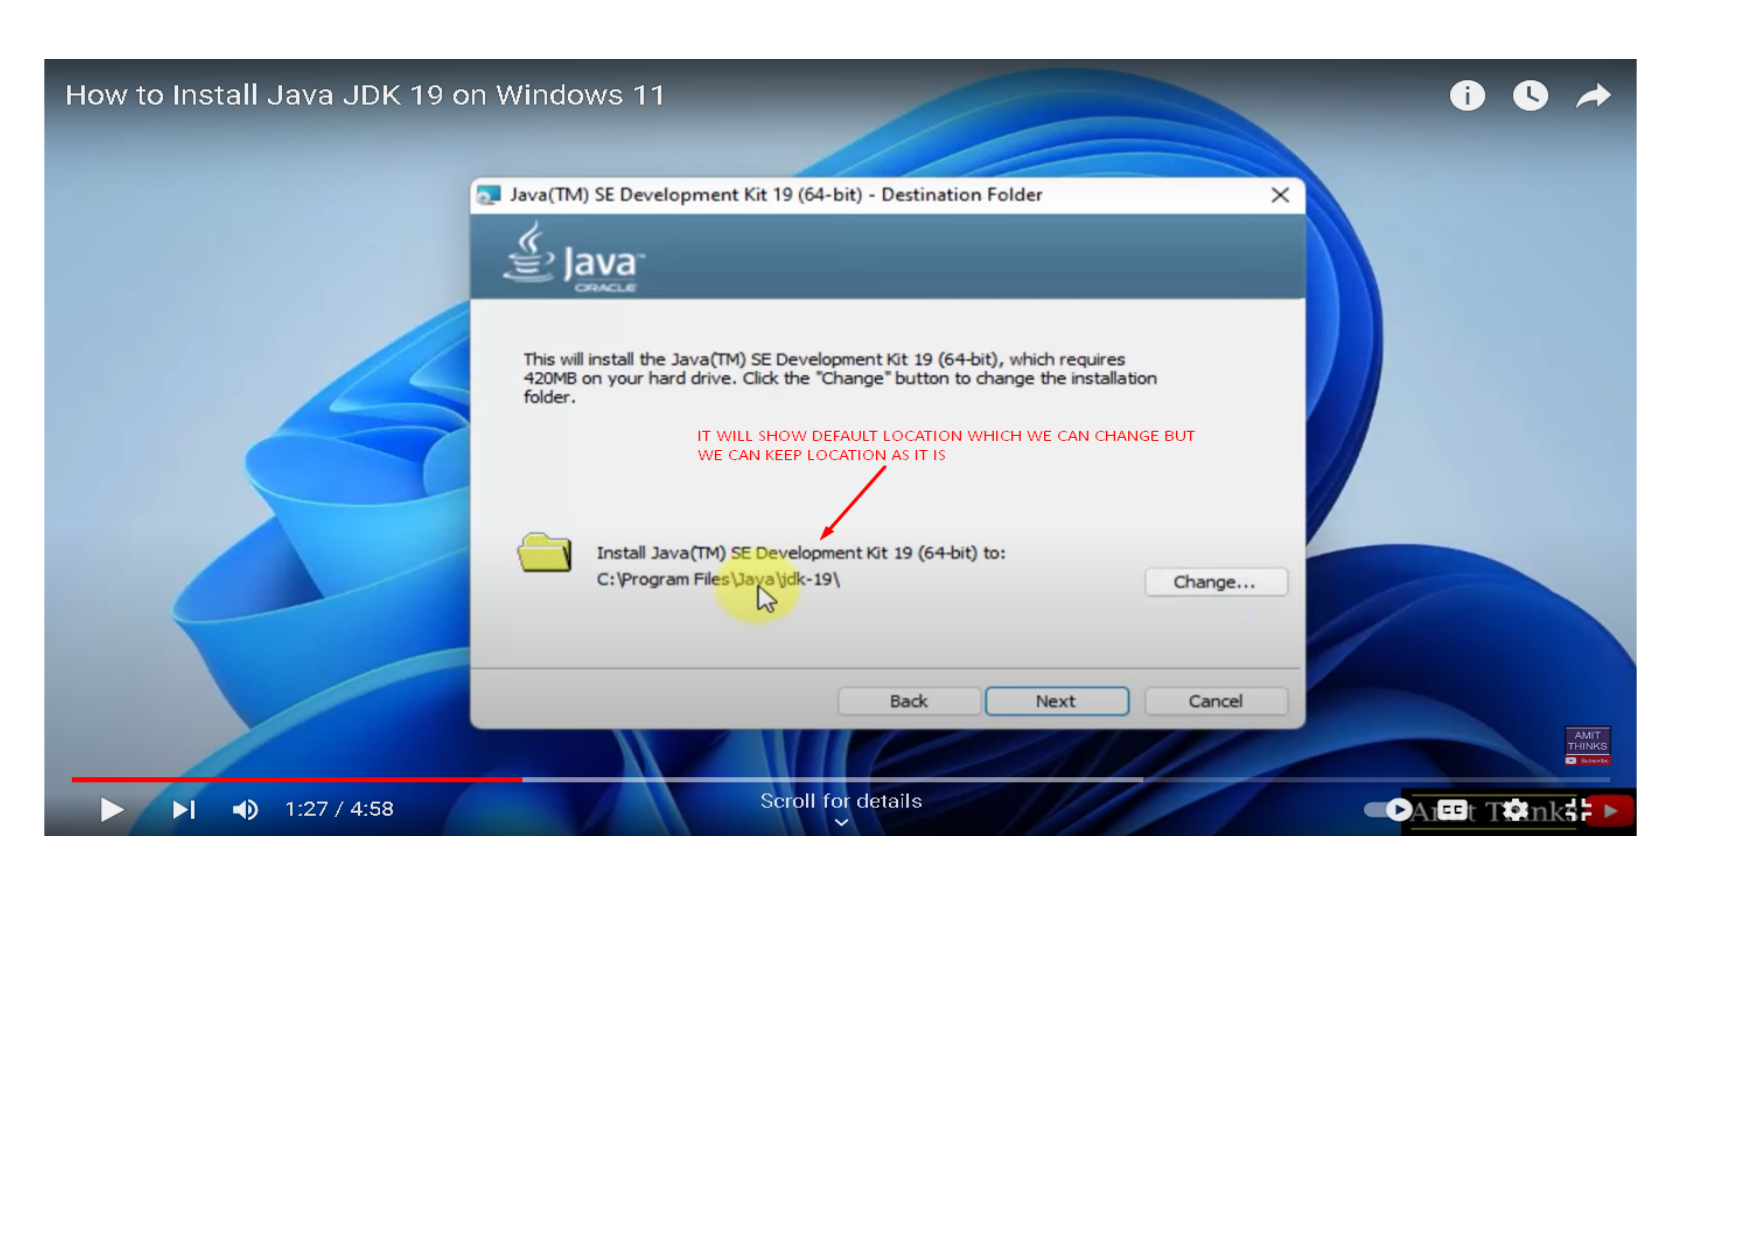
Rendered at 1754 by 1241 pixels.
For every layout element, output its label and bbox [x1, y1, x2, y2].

picture [44, 59, 1637, 836]
